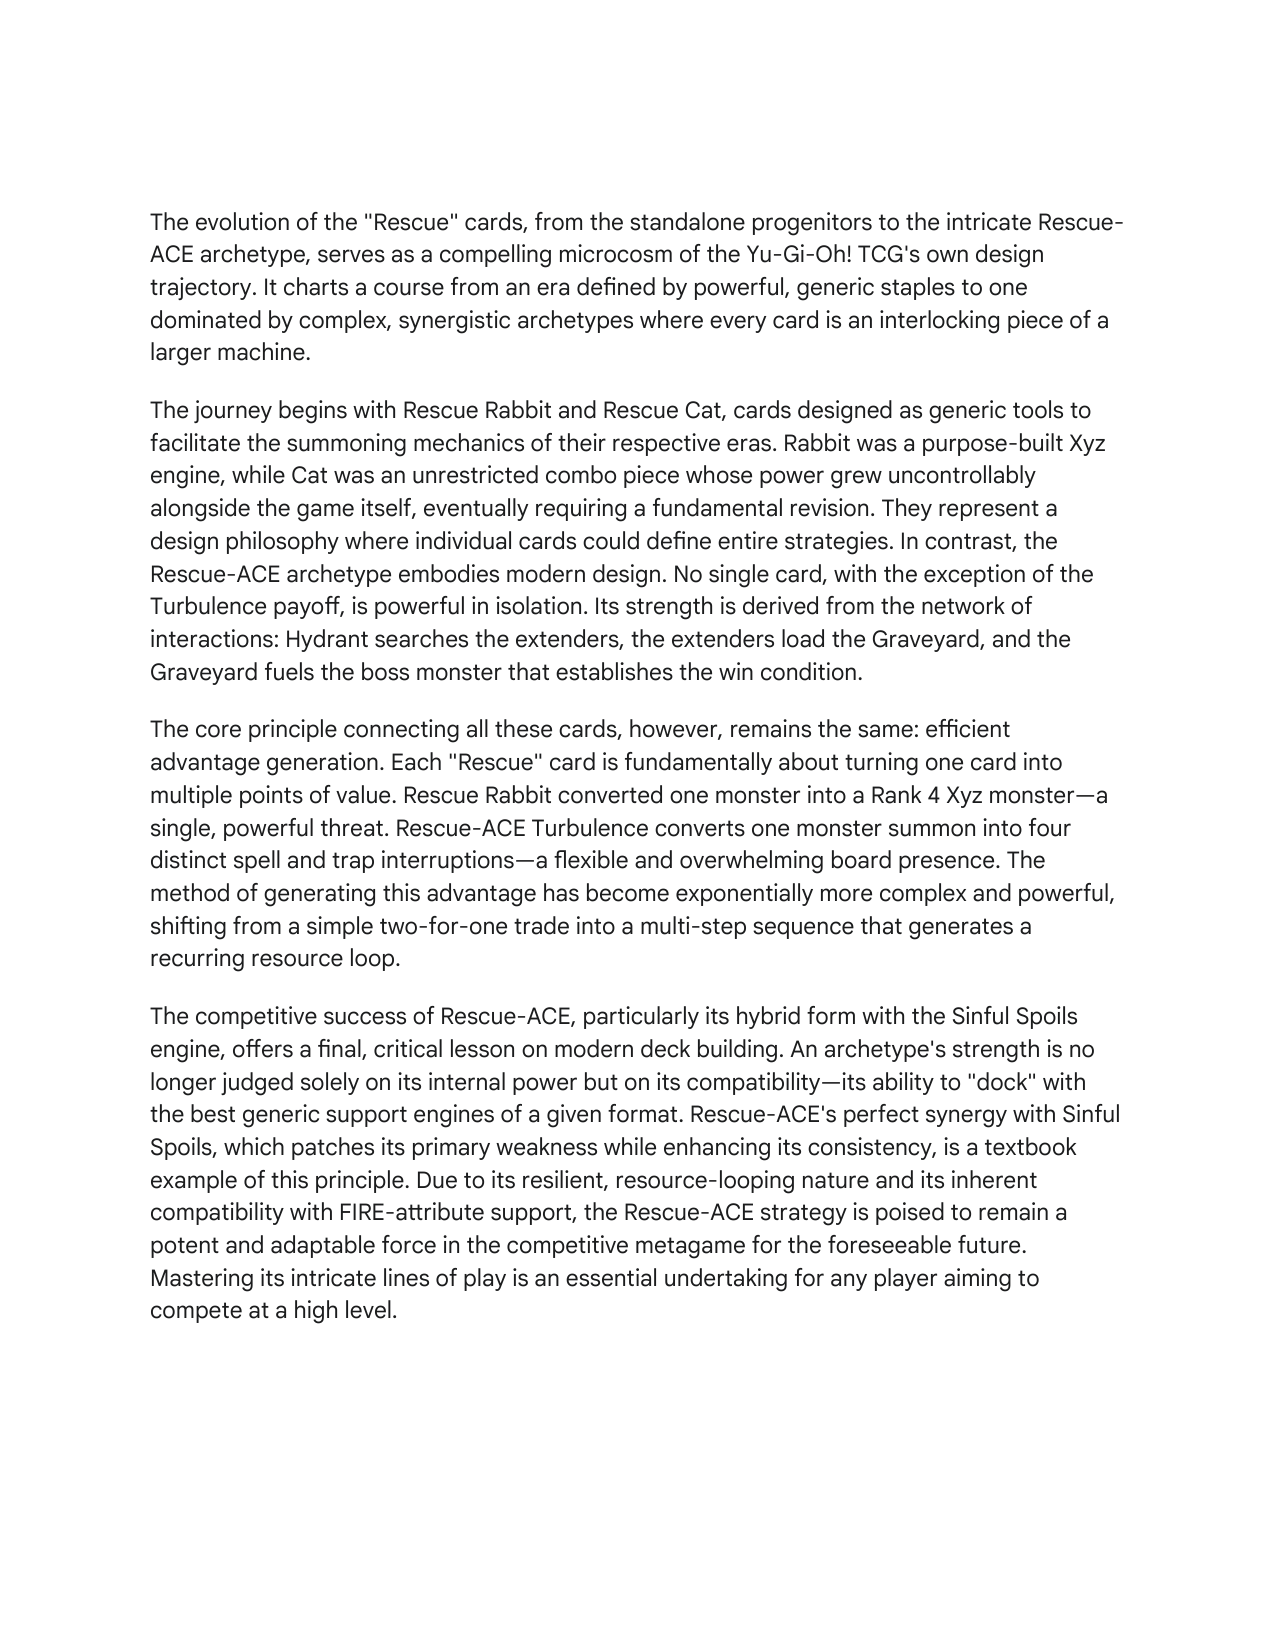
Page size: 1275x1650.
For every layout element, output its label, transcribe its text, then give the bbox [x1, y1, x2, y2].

text The core principle connecting all these cards, however, remains the same: efficient advantage generation. Each "Rescue" card is fundamentally about turning one card into multiple points of value. Rescue Rabbit converted one monster into a Rank 4 Xyz monster—a single, powerful threat. Rescue-ACE Turbulence converts one monster summon into four distinct spell and trap interruptions—a flexible and overwhelming board presence. The method of generating this advantage has become exponentially more complex and powerful, shifting from a simple two-for-one trade into a multi-step sequence that generates a recurring resource loop. [150, 716, 1125, 973]
text The competitive success of Rescue-ACE, particularly its hybrid form with the Sinful Spoils engine, offers a final, critical lesson on modern deck building. An archetype's strength is no longer judged solely on its internal power but on its compatibility—its ability to "dock" with the best generic support engines of a given format. Rescue-ACE's perfect synergy with Sinful Spoils, which patches its primary weakness while enhancing its consistency, is a textbook example of this principle. Due to its resilient, resource-looping nature and its inherent compatibility with FIRE-attribute support, the Rescue-ACE strategy is poised to remain a potent and adaptable force in the competitive metagame for the foreseeable future. Mastering its intricate lines of play is an essential undertaking for any player aiming to compete at a high level. [150, 1002, 1125, 1325]
text The journey begins with Rescue Rabbit and Rescue Cat, cards designed as generic tools to facilitate the summoning mechanics of their respective eras. Rabbit was a purpose-built Xyz engine, while Cat was an unrestricted combo piece whose power grew uncontrollably alongside the game itself, eventually requiring a fundamental revision. They represent a design philosophy where individual cards could define entire strategies. In contrast, the Rescue-ACE archetype embodies modern design. No single card, with the exception of the Turbulence payoff, is powerful in isolation. Its strength is derived from the network of interactions: Hydrant searches the extenders, the extenders load the Graveyard, and the Graveyard fuels the boss monster that establishes the win condition. [150, 396, 1125, 687]
text The evolution of the "Rescue" cards, from the standalone progenitors to the intricate Rescue-ACE archetype, serves as a compelling microcosm of the Yu-Gi-Oh! TCG's own design trajectory. It charts a course from an era defined by powerful, generic staples to one dominated by complex, synergistic archetypes where every card is an interlocking piece of a larger machine. [150, 208, 1125, 367]
